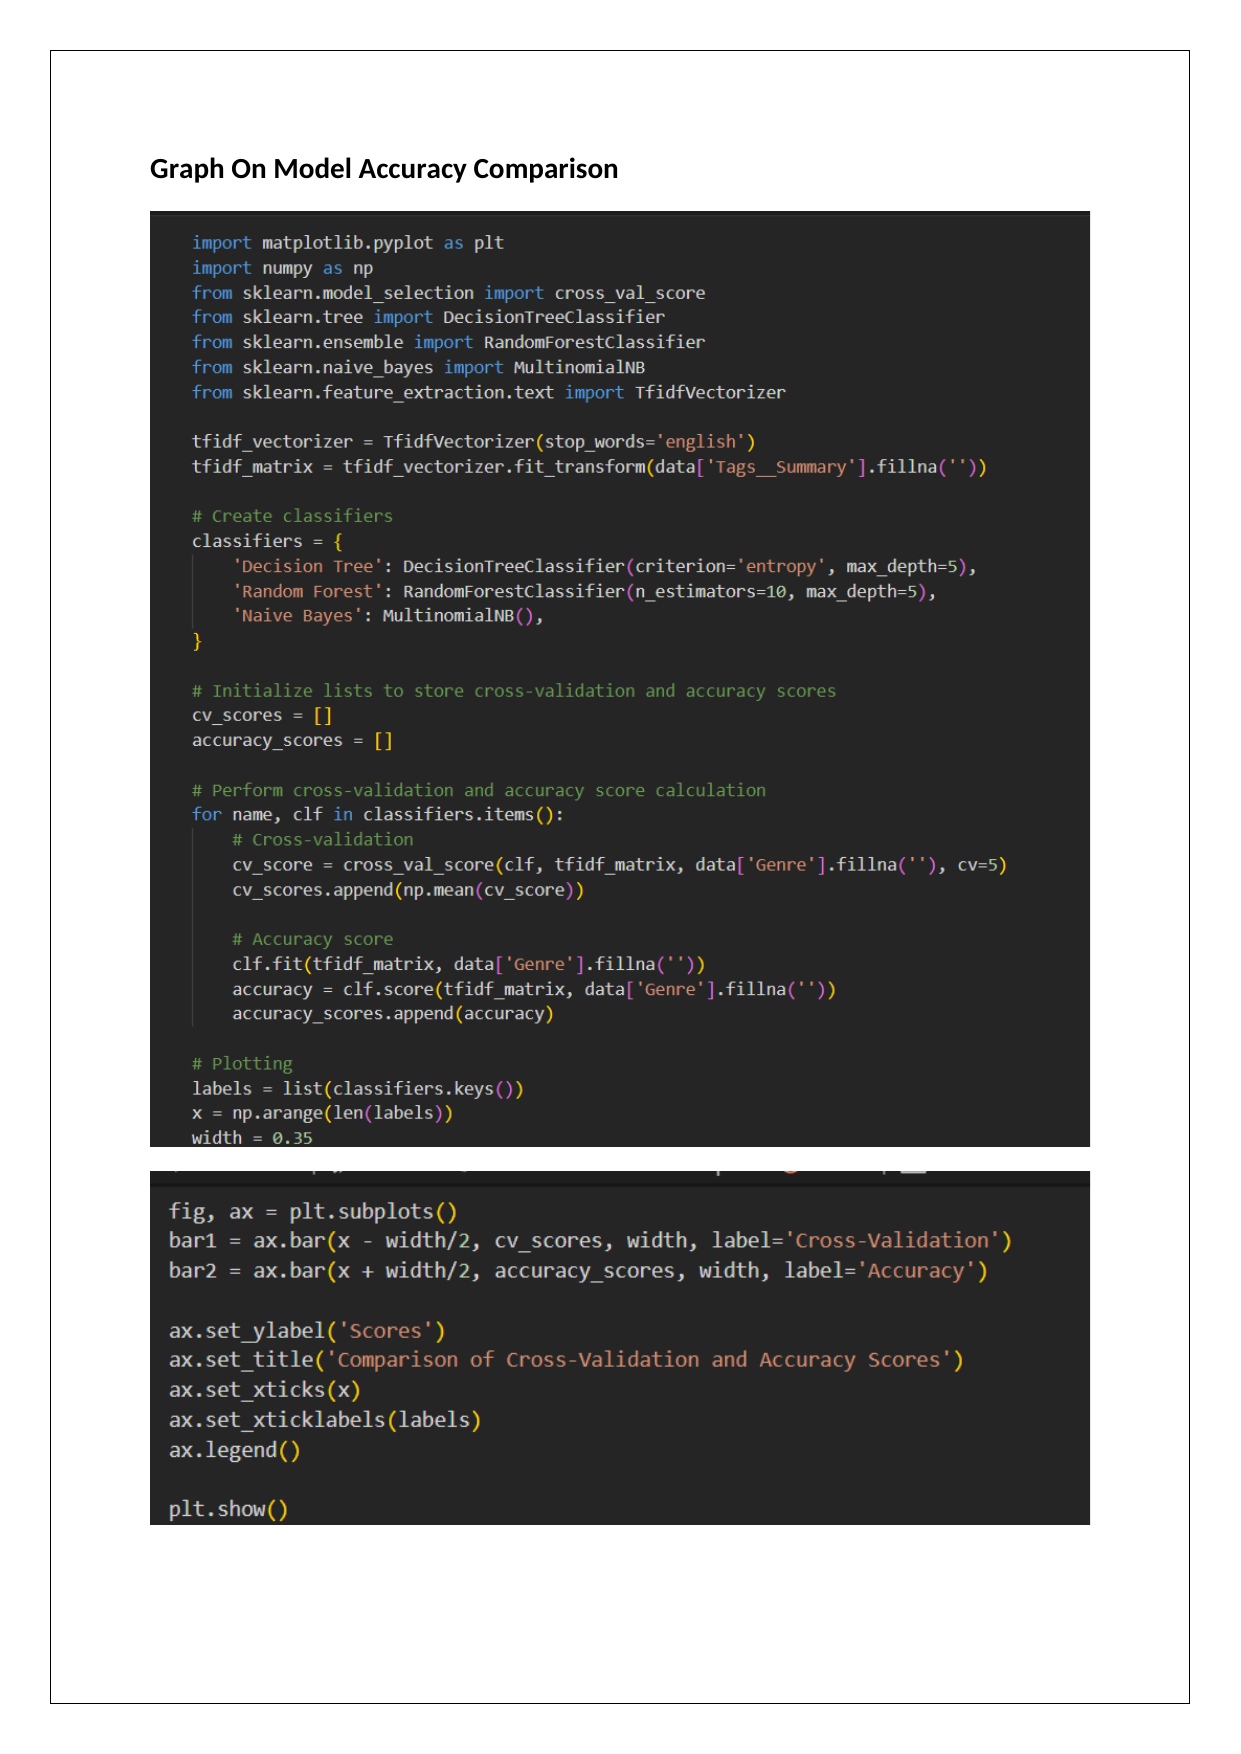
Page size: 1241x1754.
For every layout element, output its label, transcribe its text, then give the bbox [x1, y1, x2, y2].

picture [150, 211, 1091, 1147]
picture [150, 1171, 1091, 1525]
text Graph On Model Accuracy Comparison [150, 150, 1090, 186]
